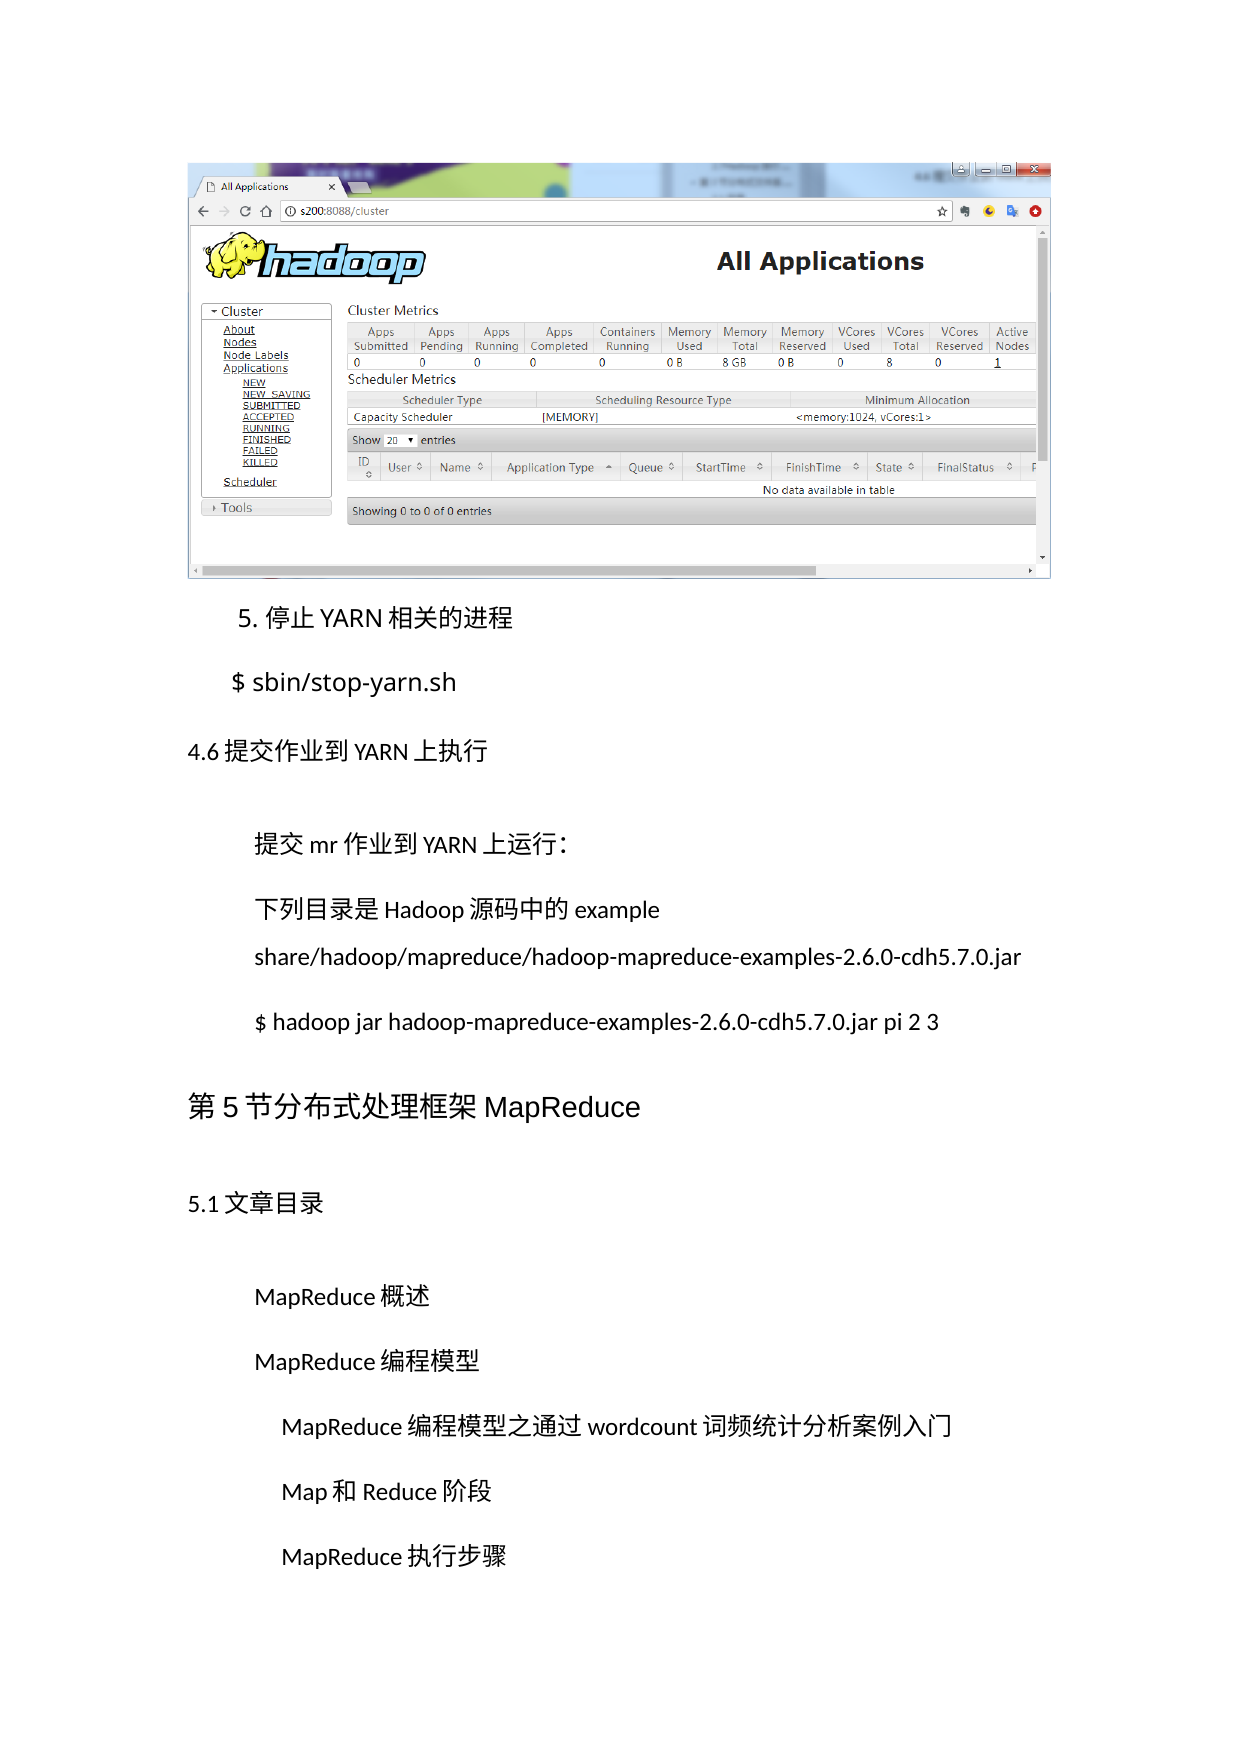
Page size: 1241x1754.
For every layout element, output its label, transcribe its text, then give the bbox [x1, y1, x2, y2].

text MapReduce编程模型 [187, 1327, 1053, 1392]
text MapReduce编程模型之通过wordcount词频统计分析案例入门 [187, 1392, 1053, 1457]
text $ hadoop jar hadoop-mapreduce-examples-2.6.0-cdh5.7.0.jar pi 2 3 [187, 1005, 1053, 1037]
list 停止YARN相关的进程 [187, 584, 1053, 649]
text 下列目录是Hadoop源码中的example [187, 875, 1053, 940]
text 提交mr作业到YARN上运行： [187, 810, 1053, 875]
subtitle 第5节分布式处理框架MapReduce [187, 1072, 1053, 1137]
text MapReduce概述 [187, 1262, 1053, 1327]
text MapReduce执行步骤 [187, 1522, 1053, 1587]
text Map和Reduce阶段 [187, 1457, 1053, 1522]
text share/hadoop/mapreduce/hadoop-mapreduce-examples-2.6.0-cdh5.7.0.jar [187, 940, 1053, 972]
list $ sbin/stop-yarn.sh [187, 649, 1053, 714]
picture [187, 162, 1051, 579]
subtitle 4.6提交作业到YARN上执行 [187, 717, 1053, 782]
subtitle 5.1文章目录 [187, 1169, 1053, 1234]
